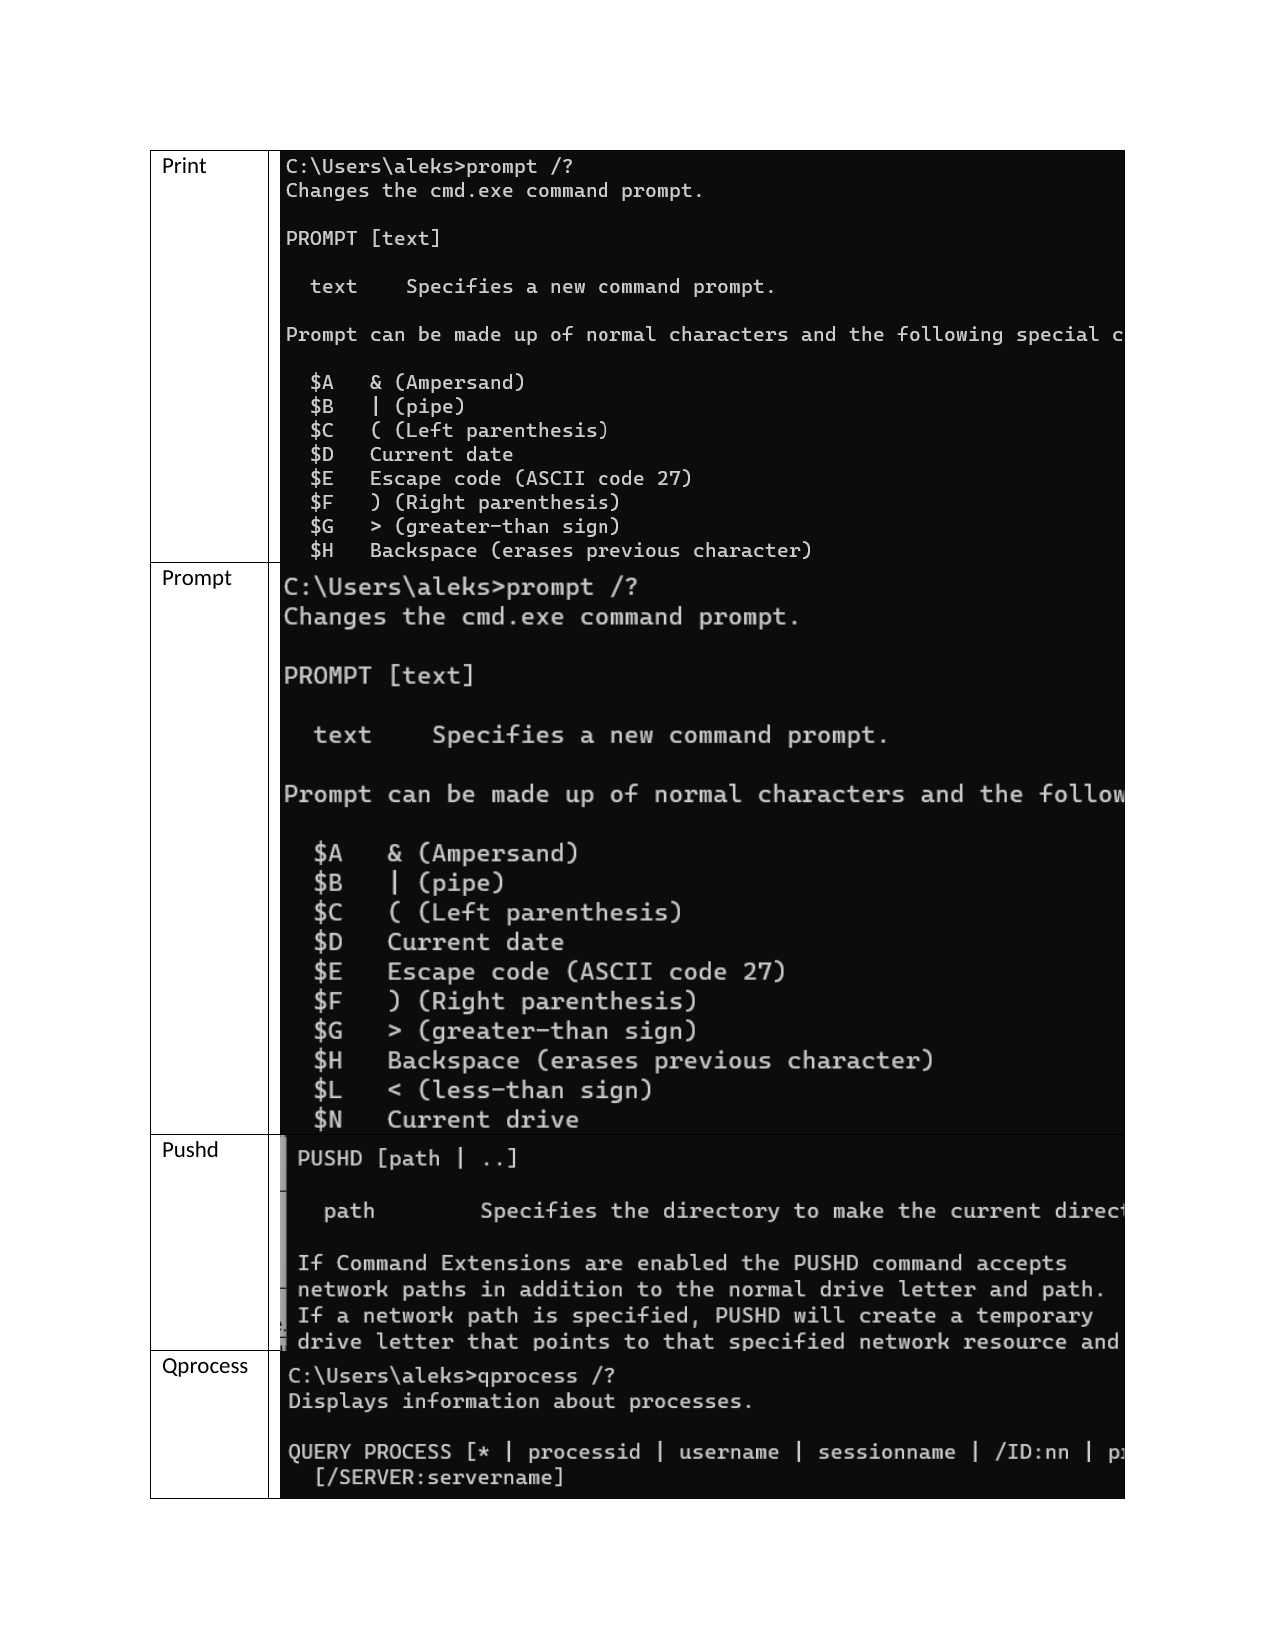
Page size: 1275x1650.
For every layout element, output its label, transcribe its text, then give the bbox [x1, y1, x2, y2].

table_cell Pushd [151, 1135, 268, 1350]
table_cell Print [151, 151, 268, 562]
table_cell Prompt [151, 563, 268, 1134]
table_cell [269, 1135, 280, 1350]
picture [280, 1135, 1125, 1499]
table_cell Qprocess [151, 1351, 268, 1498]
table_cell [269, 1351, 280, 1498]
table_cell [269, 563, 280, 1134]
picture [280, 151, 1125, 1134]
table_cell [269, 151, 280, 562]
